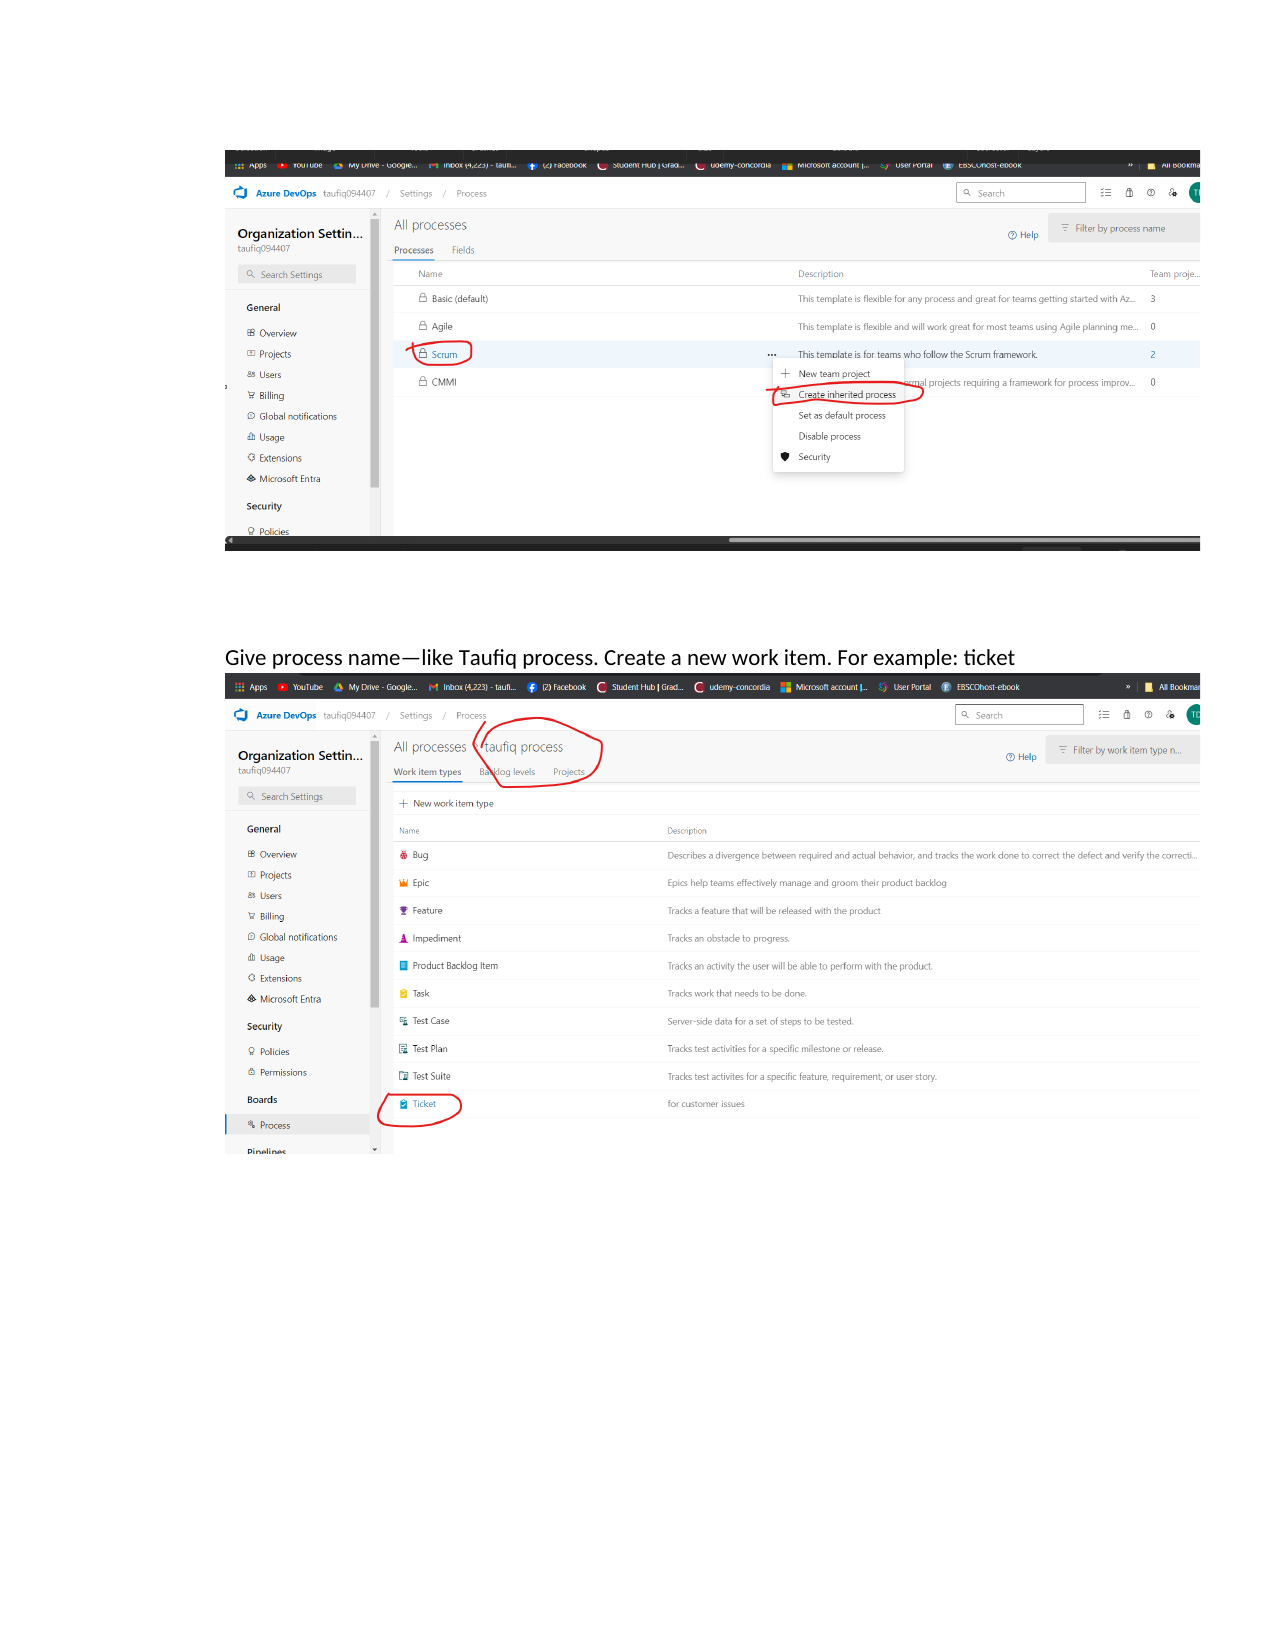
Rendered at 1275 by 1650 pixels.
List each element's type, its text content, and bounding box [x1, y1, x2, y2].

list Give process name—like Taufiq process. Create a new work item. For example: ticket [225, 643, 1125, 671]
picture [225, 150, 1200, 551]
picture [225, 673, 1200, 1154]
